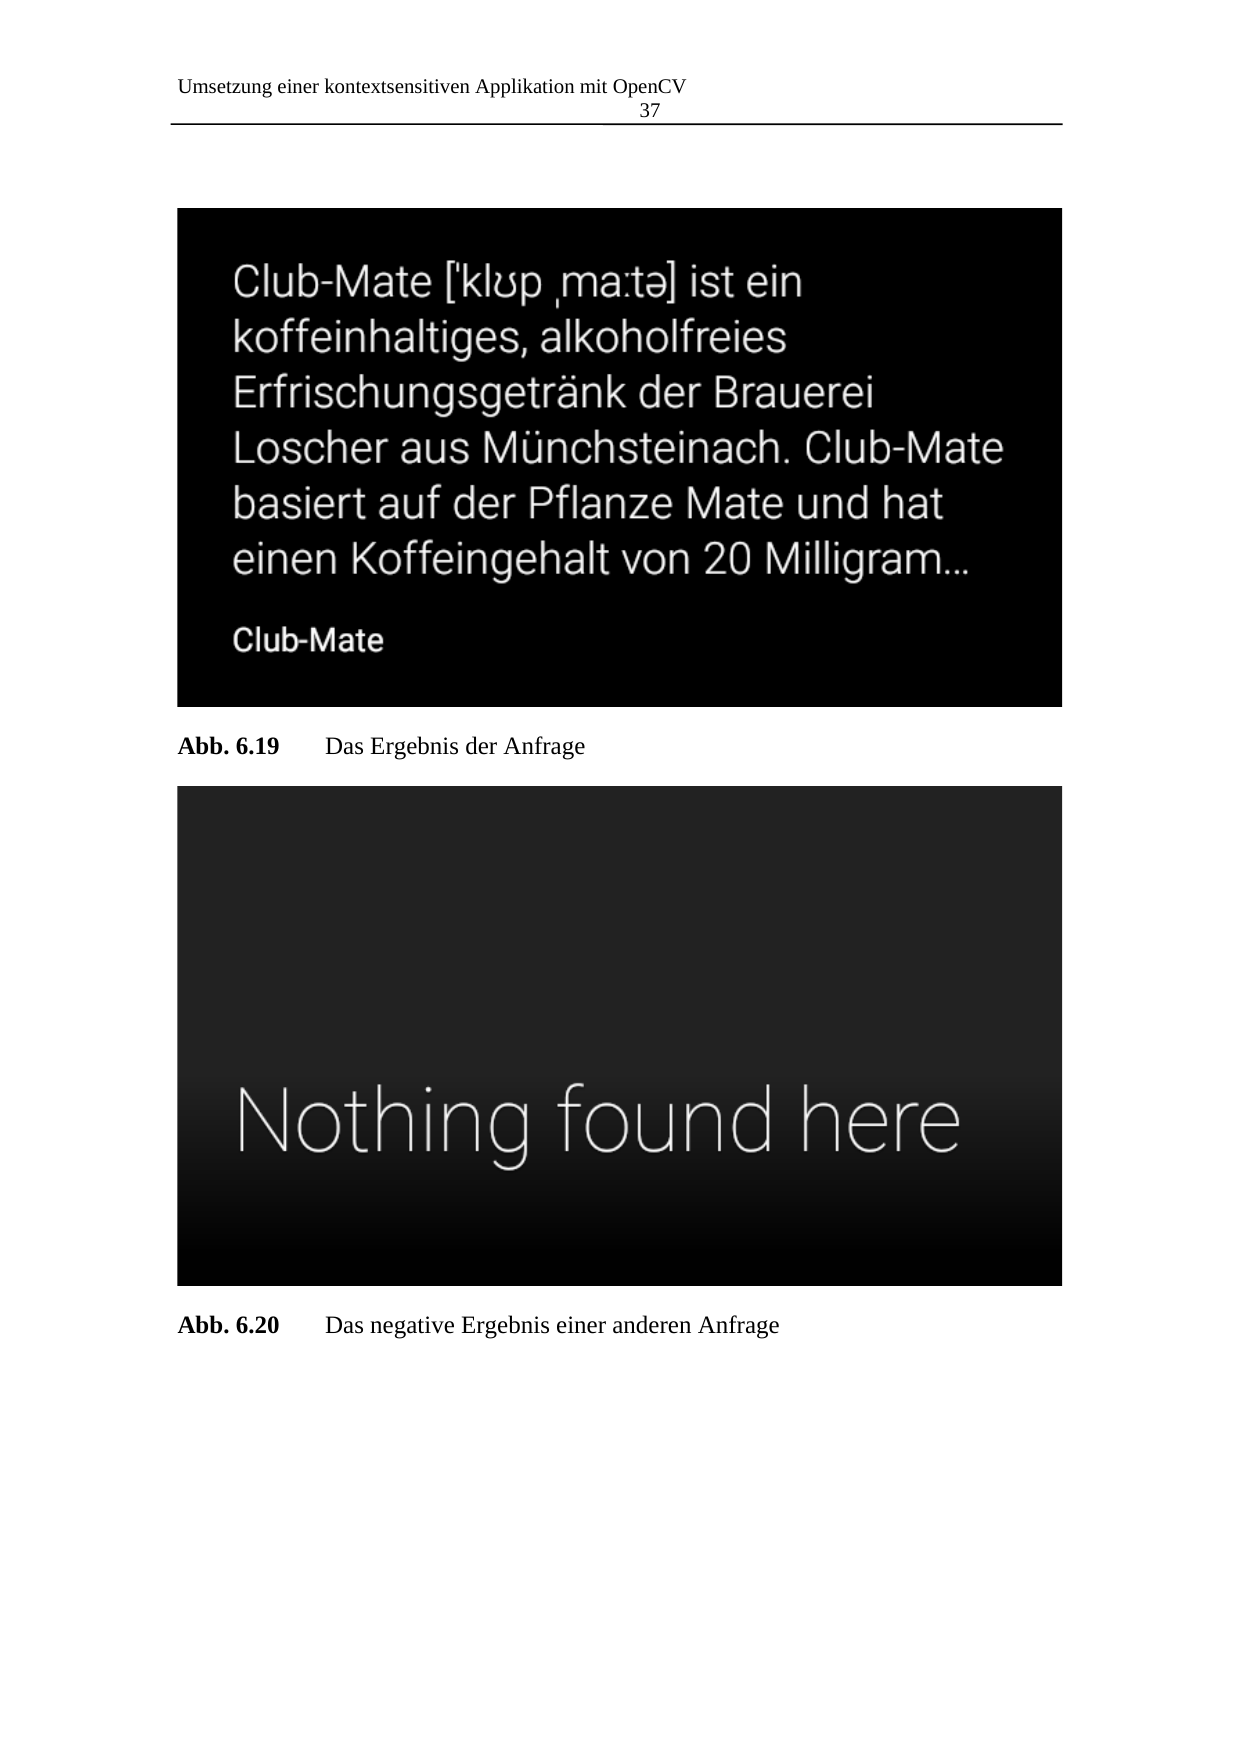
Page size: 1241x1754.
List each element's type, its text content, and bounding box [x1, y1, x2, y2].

picture [177, 786, 1063, 1286]
picture [177, 208, 1063, 707]
